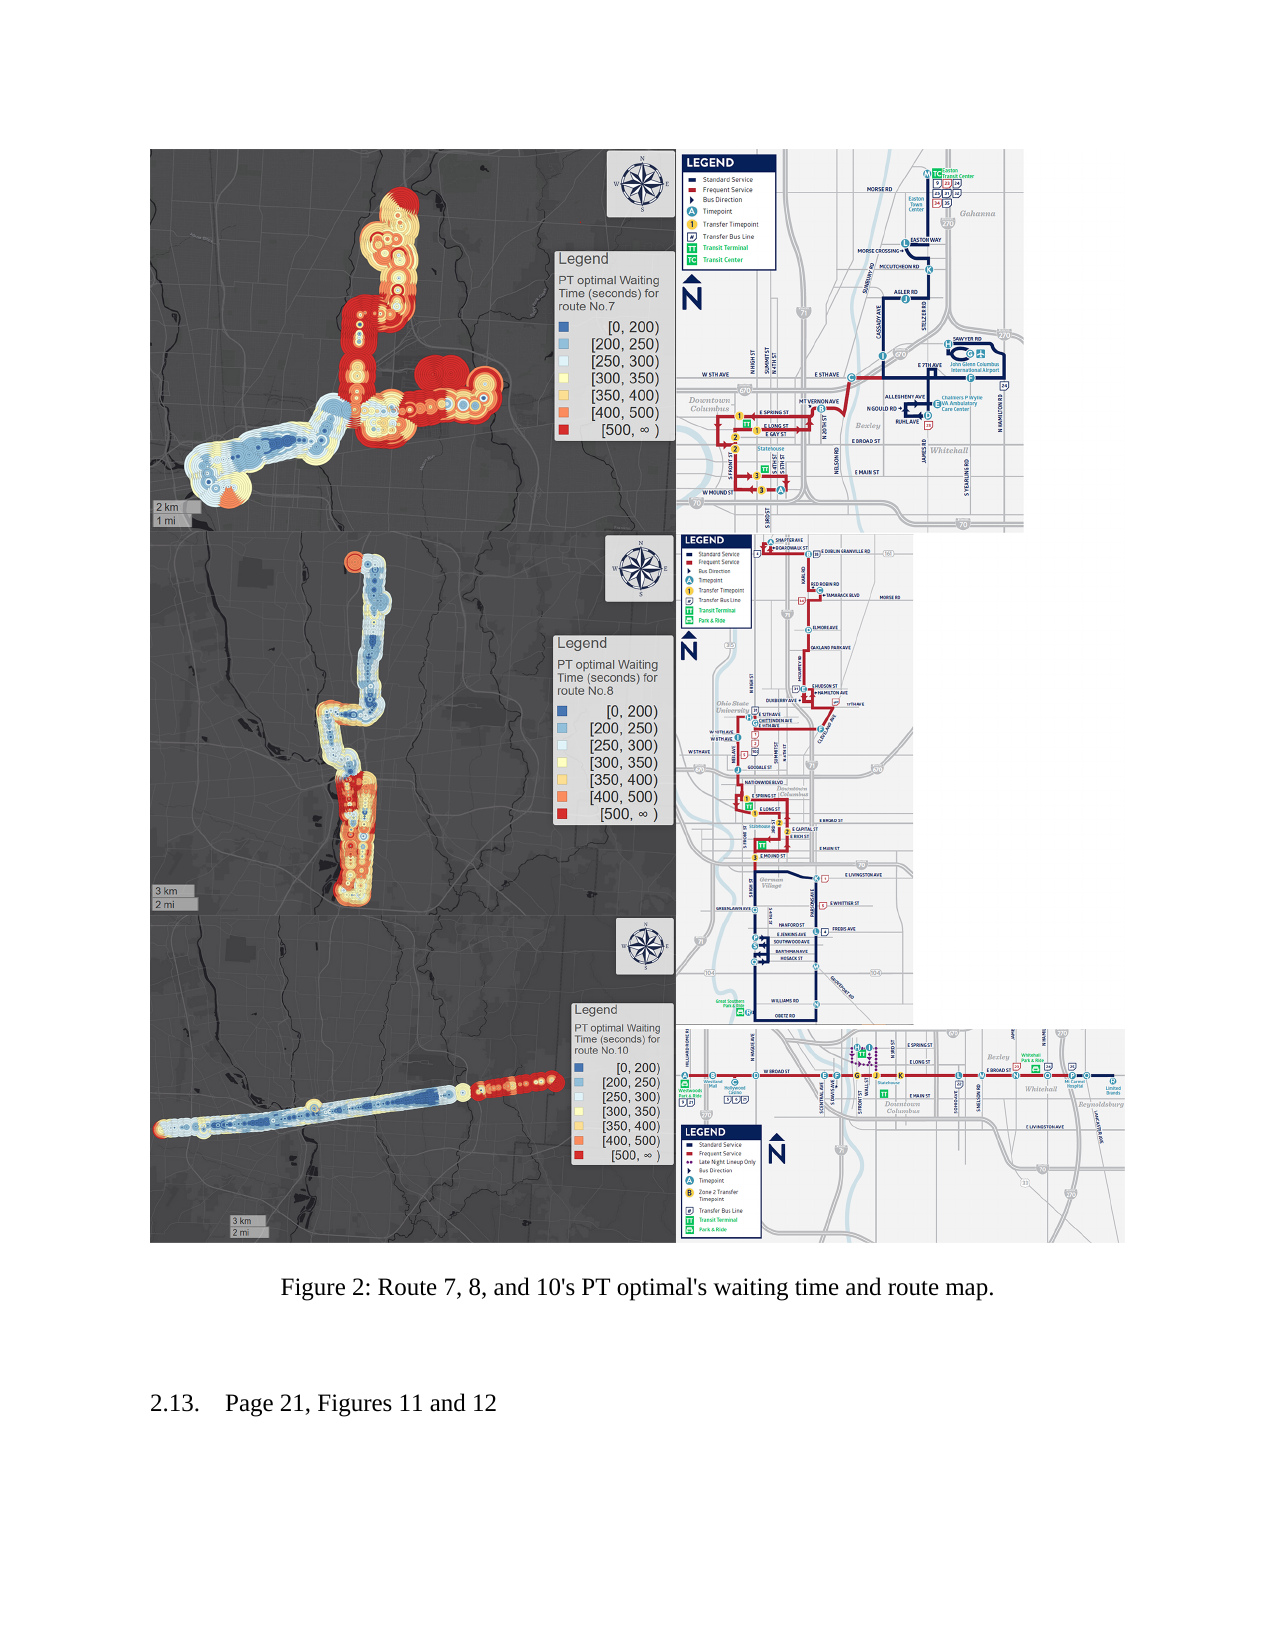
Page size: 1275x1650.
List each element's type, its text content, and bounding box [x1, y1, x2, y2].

list Page 21, Figures 11 and 12 [150, 1388, 1125, 1417]
picture [150, 149, 1125, 1243]
